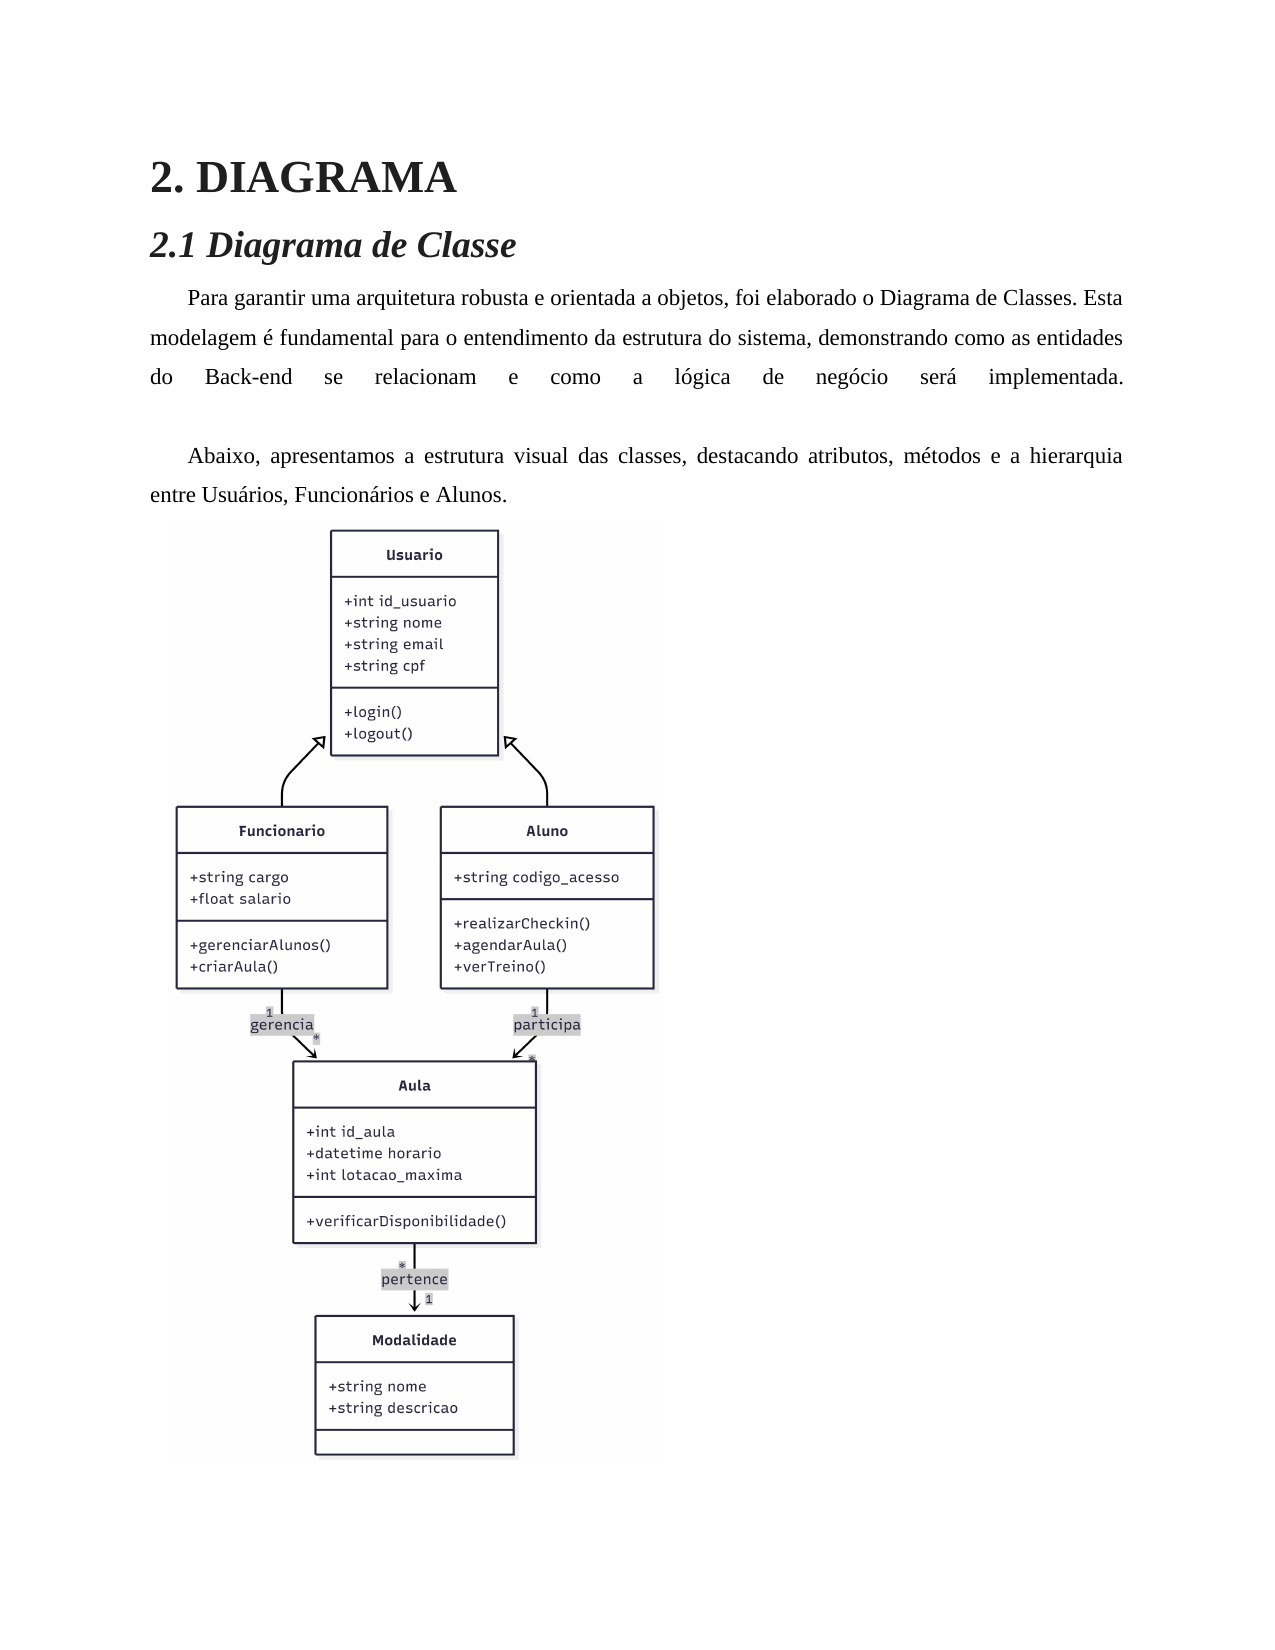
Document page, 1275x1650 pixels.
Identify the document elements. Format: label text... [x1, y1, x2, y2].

subtitle 2.1 Diagrama de Classe [150, 222, 1125, 266]
text Abaixo, apresentamos a estrutura visual das classes, destacando atributos, métodos e a hierarquia entre Usuários, Funcionários e Alunos. [150, 442, 1125, 508]
subtitle 2. DIAGRAMA [150, 150, 1125, 203]
text Para garantir uma arquitetura robusta e orientada a objetos, foi elaborado o Diagrama de Classes. Esta modelagem é fundamental para o entendimento da estrutura do sistema, demonstrando como as entidades do Back-end se relacionam e como a lógica de negócio será implementada. [150, 284, 1125, 429]
